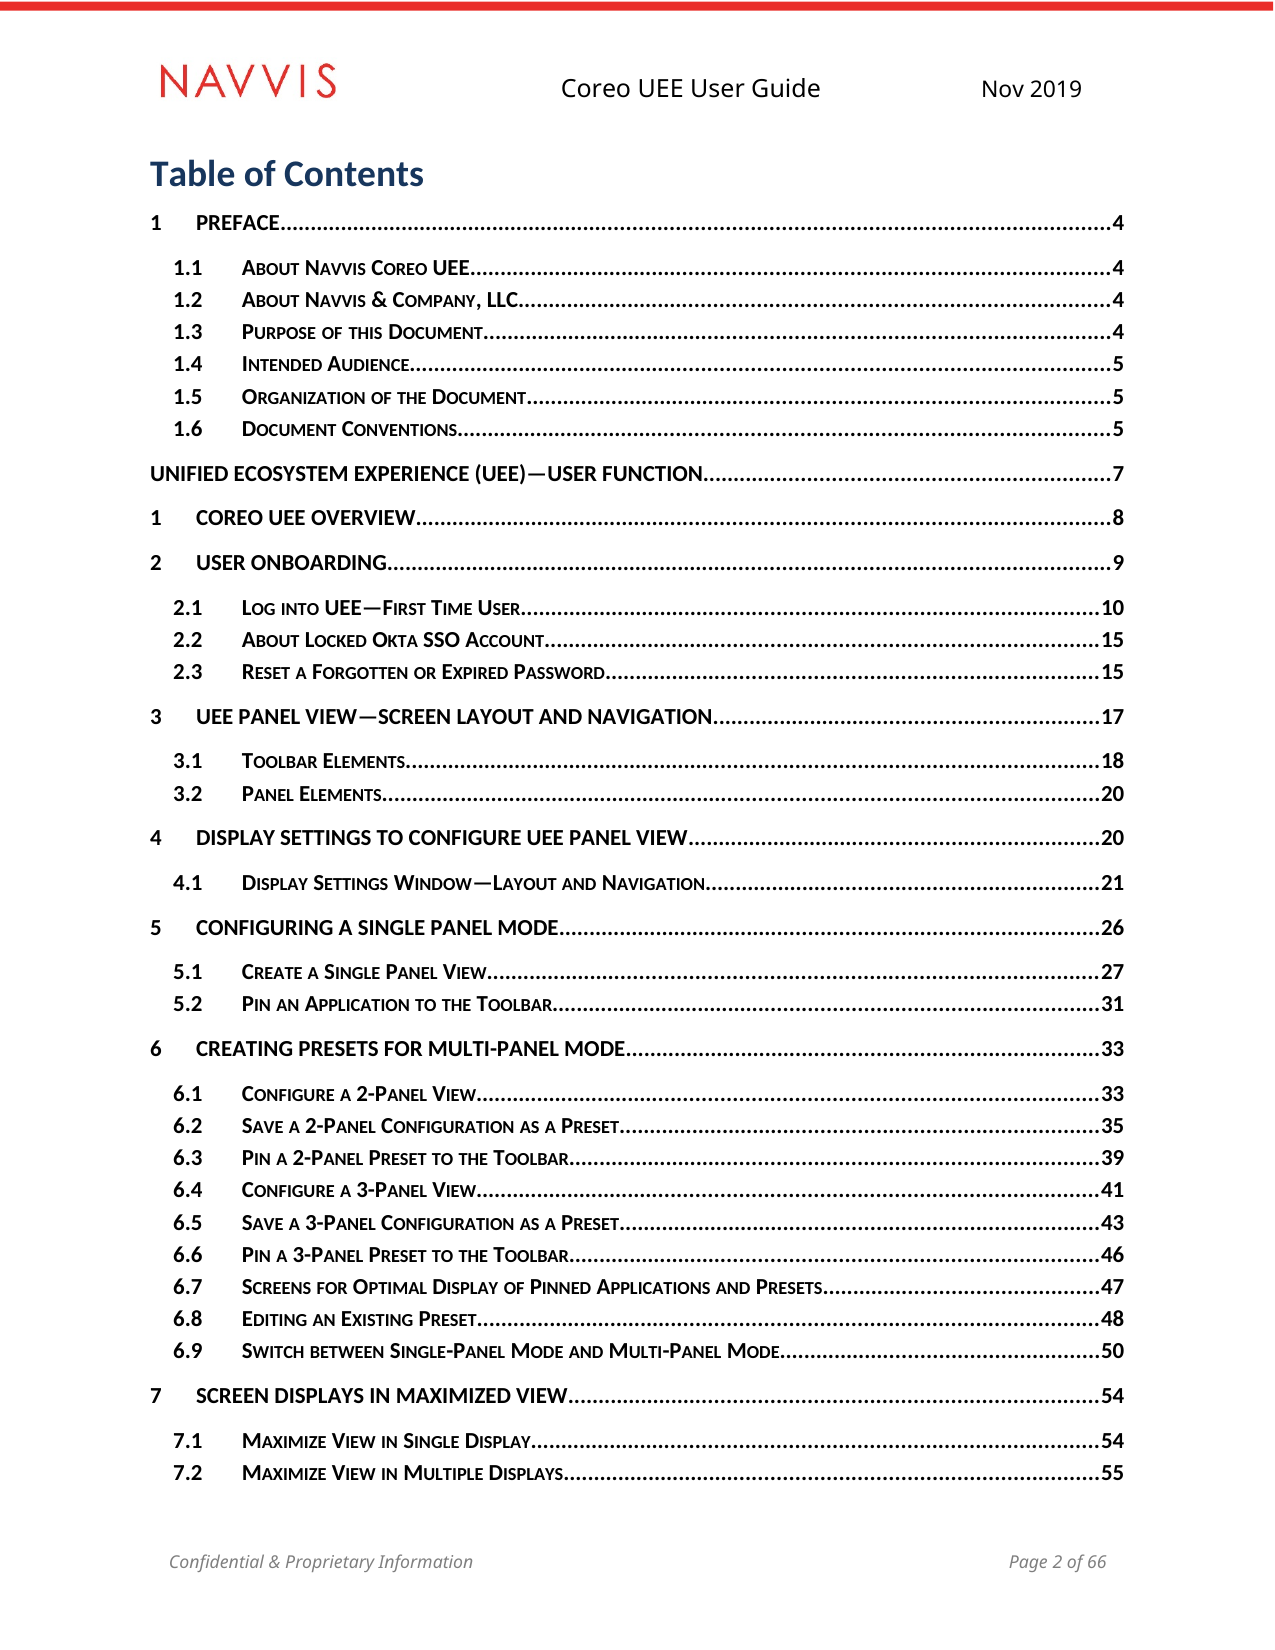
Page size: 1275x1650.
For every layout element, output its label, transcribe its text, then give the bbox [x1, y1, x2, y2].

text Unified Ecosystem Experience (UEE)—User Function 7 [150, 459, 1125, 487]
text 6.5 Save a 3-Panel Configuration as a Preset 43 [173, 1208, 1125, 1236]
text 6.3 Pin a 2-Panel Preset to the Toolbar 39 [173, 1143, 1125, 1171]
text 5 Configuring a Single Panel Mode 26 [150, 913, 1125, 941]
text 1.4 Intended Audience 5 [173, 349, 1125, 378]
text 6.6 Pin a 3-Panel Preset to the Toolbar 46 [173, 1240, 1125, 1268]
text 1 Preface 4 [150, 208, 1125, 236]
text 1.3 Purpose of this Document 4 [173, 317, 1125, 345]
text 1.5 Organization of the Document 5 [173, 382, 1125, 410]
subtitle Table of Contents [150, 150, 1125, 196]
text 1.1 About Navvis Coreo UEE 4 [173, 253, 1125, 281]
text 6.8 Editing an Existing Preset 48 [173, 1304, 1125, 1332]
text 3.2 Panel Elements 20 [173, 779, 1125, 807]
text 1 Coreo UEE Overview 8 [150, 503, 1125, 531]
text 4.1 Display Settings Window—Layout and Navigation 21 [173, 868, 1125, 896]
text 3 UEE Panel View—Screen Layout and Navigation 17 [150, 702, 1125, 730]
text 2.1 Log into UEE—First Time User 10 [173, 593, 1125, 621]
text 6.1 Configure a 2-Panel View 33 [173, 1079, 1125, 1107]
text 2.2 About Locked Okta SSO Account 15 [173, 625, 1125, 653]
text 7 Screen Displays in Maximized View 54 [150, 1381, 1125, 1409]
text 1.6 Document Conventions 5 [173, 414, 1125, 442]
text 6.4 Configure a 3-Panel View 41 [173, 1176, 1125, 1203]
text 5.2 Pin an Application to the Toolbar 31 [173, 989, 1125, 1018]
text 7.2 Maximize View in Multiple Displays 55 [173, 1458, 1125, 1486]
text 2 User Onboarding 9 [150, 548, 1125, 576]
text 3.1 Toolbar Elements 18 [173, 746, 1125, 774]
text 6 Creating Presets for Multi-Panel Mode 33 [150, 1034, 1125, 1062]
text 2.3 Reset a Forgotten or Expired Password 15 [173, 657, 1125, 685]
text 1.2 About Navvis & Company, LLC 4 [173, 285, 1125, 313]
picture [150, 57, 346, 105]
text 6.7 Screens for Optimal Display of Pinned Applications and Presets 47 [173, 1272, 1125, 1300]
text 6.2 Save a 2-Panel Configuration as a Preset 35 [173, 1111, 1125, 1139]
text 4 Display Settings to Configure UEE Panel View 20 [150, 823, 1125, 851]
text 7.1 Maximize View in Single Display 54 [173, 1426, 1125, 1454]
text 6.9 Switch between Single-Panel Mode and Multi-Panel Mode 50 [173, 1336, 1125, 1364]
text 5.1 Create a Single Panel View 27 [173, 957, 1125, 985]
